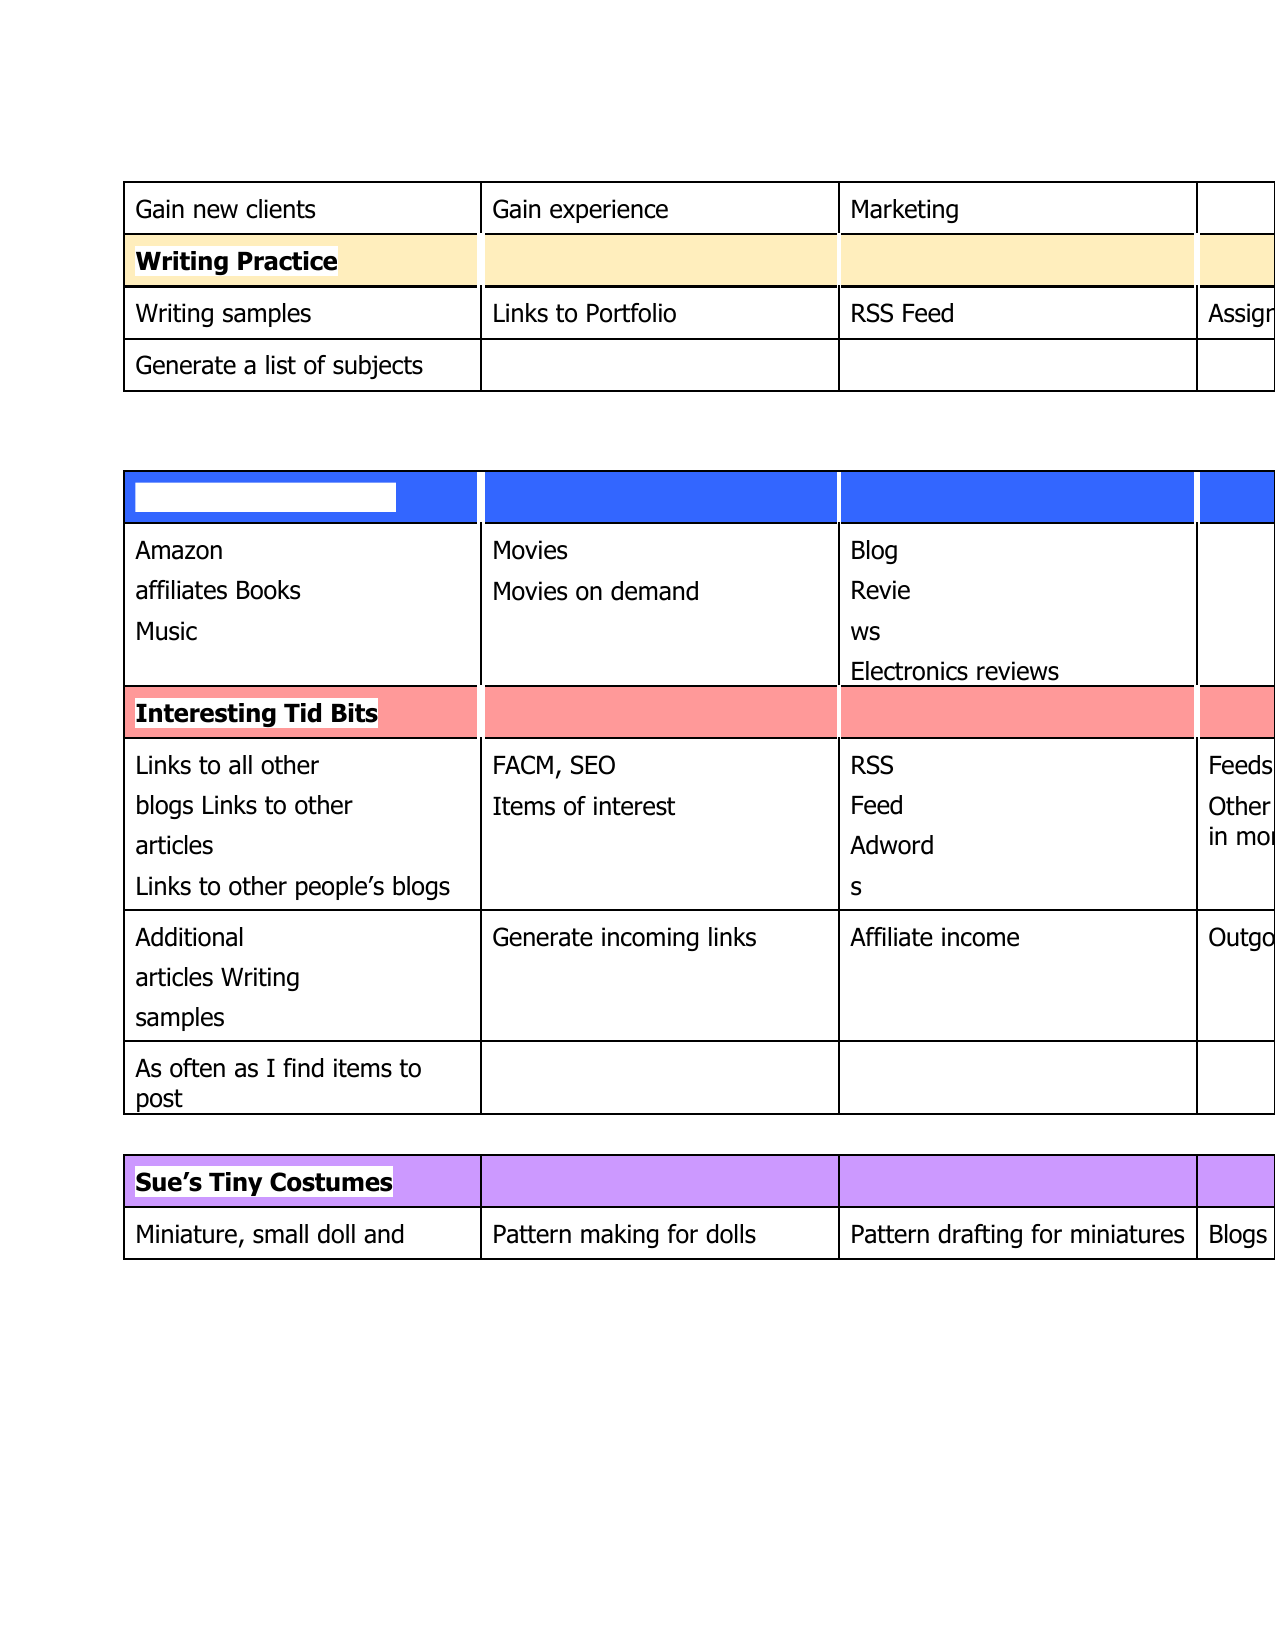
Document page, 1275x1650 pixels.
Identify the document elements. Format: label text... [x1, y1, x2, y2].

table_cell Blog Reviews Electronics reviews [840, 524, 1196, 685]
table_header [841, 472, 1194, 522]
table_cell Blogs [1198, 1208, 1274, 1258]
table_cell Generate a list of subjects [125, 340, 480, 389]
table_cell [1200, 235, 1274, 285]
table_cell RSS Feed [840, 288, 1196, 337]
table_cell Additional articles Writing samples [125, 911, 480, 1040]
table_cell FACM, SEO Items of interest [482, 739, 838, 909]
table_cell [840, 340, 1196, 389]
table_cell Writing samples [125, 288, 480, 337]
table_cell Links to Portfolio [482, 288, 838, 337]
table_cell Writing Practice [125, 235, 477, 285]
table_header Gain experience [482, 183, 838, 233]
table_header [125, 472, 477, 522]
table_cell Generate incoming links [482, 911, 838, 1040]
table_header [1198, 183, 1274, 233]
table_cell [485, 235, 837, 285]
table_cell Outgoing links [1198, 911, 1274, 1040]
table_cell [482, 340, 838, 389]
table_header [1200, 472, 1274, 522]
table_header Gain new clients [125, 183, 480, 233]
table_cell Pattern drafting for miniatures [840, 1208, 1196, 1258]
table_cell [482, 1042, 838, 1113]
table_cell As often as I find items to post [125, 1042, 480, 1113]
table_cell [841, 235, 1194, 285]
table_header [485, 472, 837, 522]
table_cell Interesting Tid Bits [125, 687, 477, 737]
table_cell Links to all other blogs Links to other articles Links to other people’s blogs [125, 739, 480, 909]
table_cell [1198, 1042, 1274, 1113]
table_cell [840, 1042, 1196, 1113]
table_header Marketing [840, 183, 1196, 233]
table_header Sue’s Tiny Costumes [125, 1156, 480, 1206]
table_cell [1198, 340, 1274, 389]
table_cell Affiliate income [840, 911, 1196, 1040]
table_header [1198, 1156, 1274, 1206]
table_header [482, 1156, 838, 1206]
table_cell RSS Feed Adwords [840, 739, 1196, 909]
table_cell [1198, 524, 1274, 685]
table_cell Assignments [1198, 288, 1274, 337]
table_cell Movies Movies on demand [482, 524, 838, 685]
table_cell [841, 687, 1194, 737]
table_cell Feeds from Google reader Other advertising that brings in money [1198, 739, 1274, 909]
table_header [840, 1156, 1196, 1206]
table_cell [485, 687, 837, 737]
table_cell Pattern making for dolls [482, 1208, 838, 1258]
table_cell Amazon affiliates Books Music [125, 524, 480, 685]
table_cell [1200, 687, 1274, 737]
table_cell Miniature, small doll and [125, 1208, 480, 1258]
